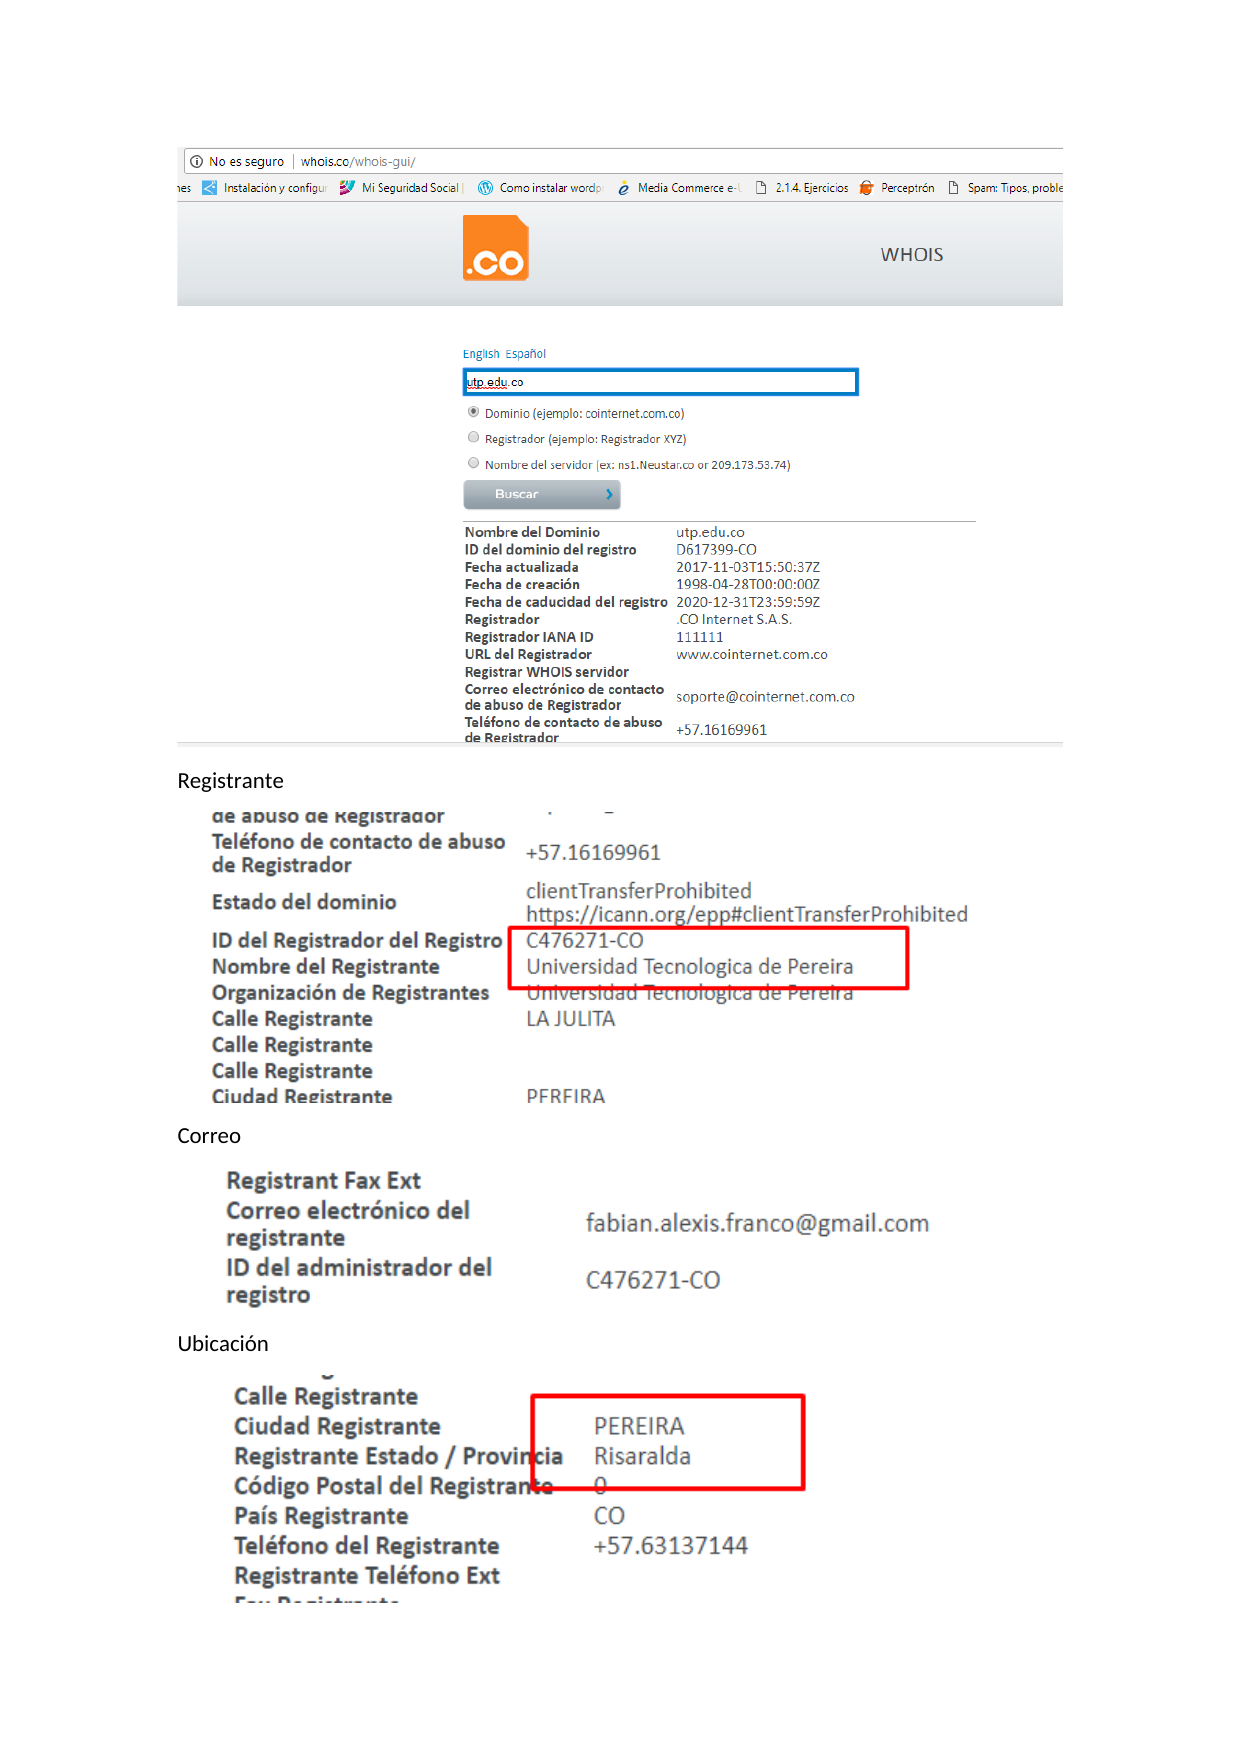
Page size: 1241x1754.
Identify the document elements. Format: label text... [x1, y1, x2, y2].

picture [177, 812, 1063, 1103]
text Ubicación [177, 1329, 1063, 1357]
picture [177, 1167, 1024, 1311]
picture [177, 1375, 906, 1603]
text Correo [177, 1121, 1063, 1149]
text Registrante [177, 766, 1063, 794]
picture [177, 147, 1063, 747]
